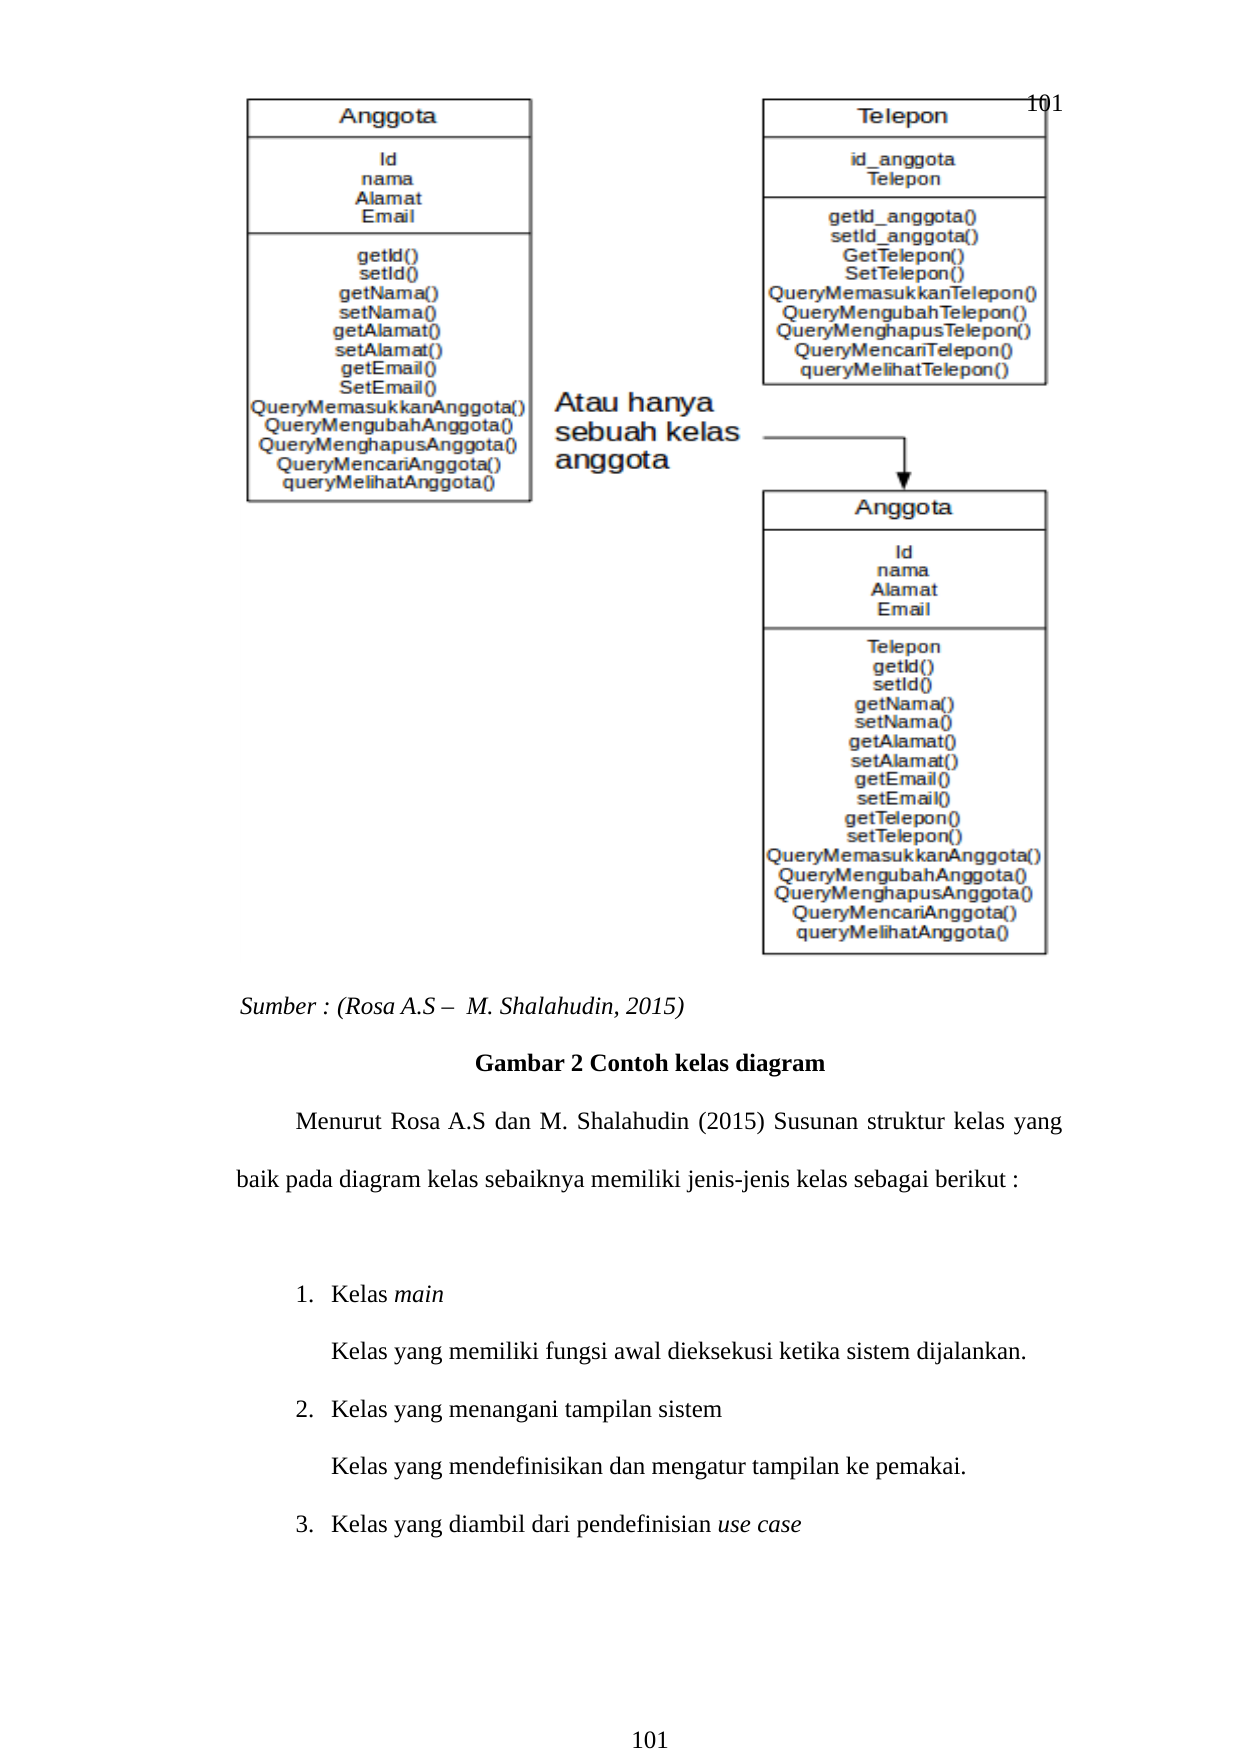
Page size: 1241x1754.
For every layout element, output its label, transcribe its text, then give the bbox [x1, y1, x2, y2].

list Kelas yang memiliki fungsi awal dieksekusi ketika sistem dijalankan. [331, 1336, 1063, 1365]
list Kelas yang menangani tampilan sistem [295, 1394, 1063, 1422]
list Kelas main [295, 1279, 1063, 1307]
text Menurut Rosa A.S dan M. Shalahudin (2015) Susunan struktur kelas yang baik pada diagram kelas sebaiknya memiliki jenis-jenis kelas sebagai berikut : [236, 236, 1063, 1192]
picture [239, 94, 1060, 236]
list Kelas yang diambil dari pendefinisian use case [295, 1509, 1063, 1537]
list Kelas yang mendefinisikan dan mengatur tampilan ke pemakai. [331, 1451, 1063, 1480]
